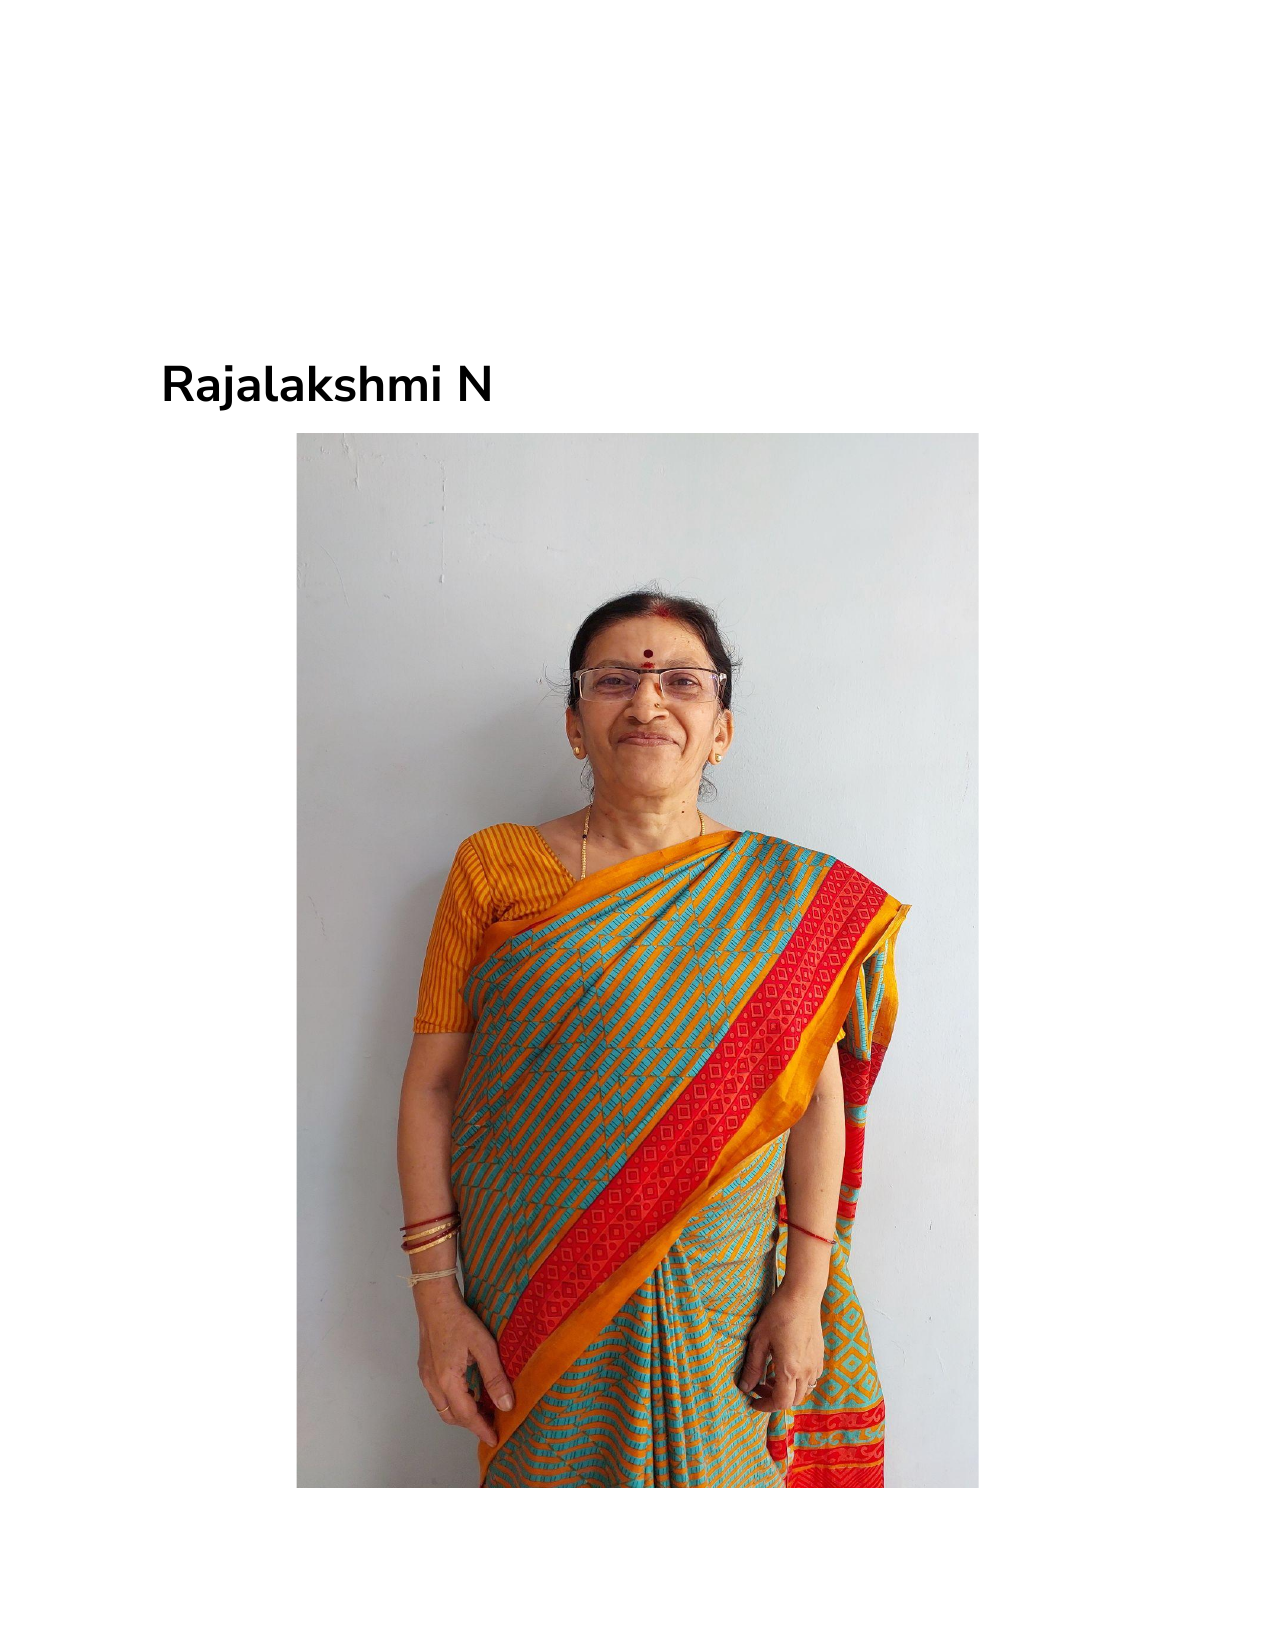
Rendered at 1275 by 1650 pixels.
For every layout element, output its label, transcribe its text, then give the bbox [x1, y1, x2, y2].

picture [296, 433, 979, 1488]
text Rajalakshmi N [159, 351, 1114, 419]
